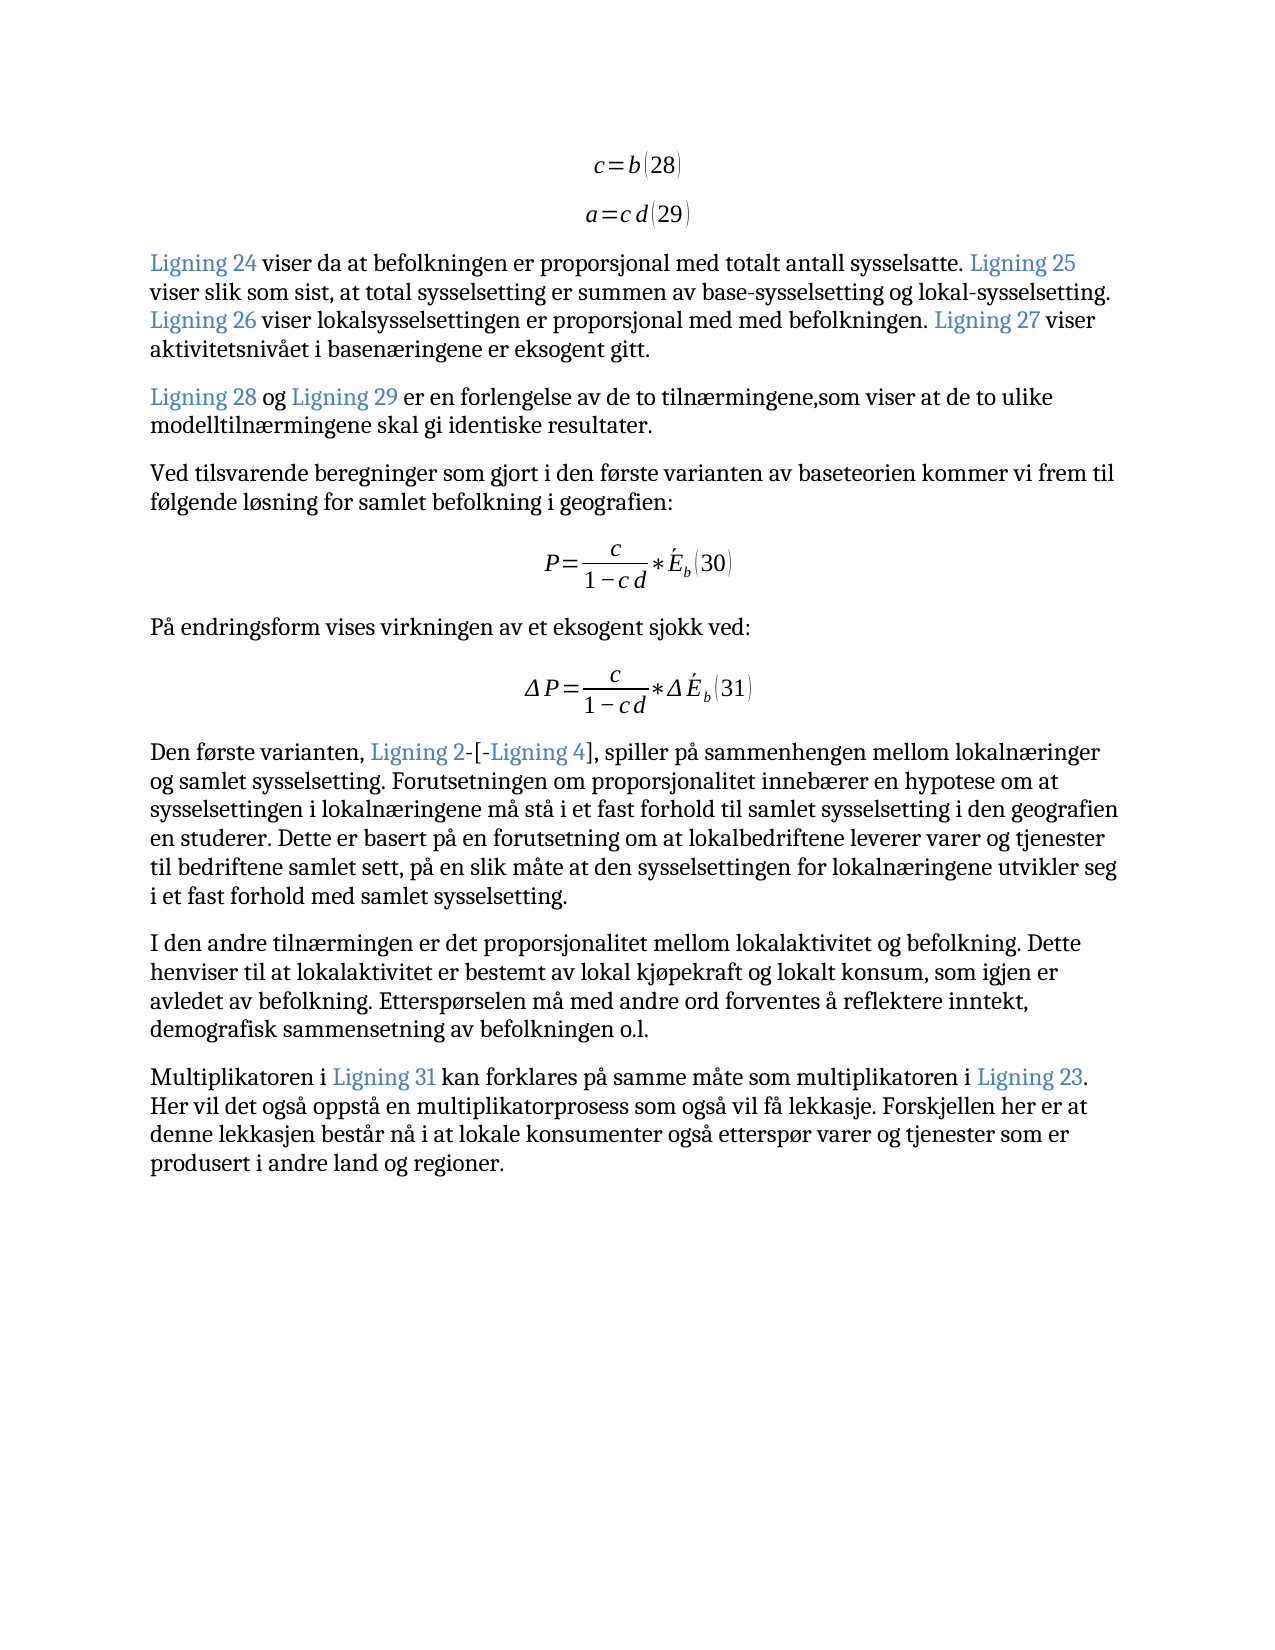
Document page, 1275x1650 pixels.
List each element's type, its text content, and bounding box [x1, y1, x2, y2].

text Ved tilsvarende beregninger som gjort i den første varianten av baseteorien kommer vi frem til følgende løsning for samlet befolkning i geografien: [150, 459, 1125, 516]
text På endringsform vises virkningen av et eksogent sjokk ved: [150, 613, 1125, 641]
text Ligning 28 og Ligning 29 er en forlengelse av de to tilnærmingene,som viser at de to ulike modelltilnærmingene skal gi identiske resultater. [150, 382, 1125, 440]
text Den første varianten, Ligning 2-[-Ligning 4], spiller på sammenhengen mellom lokalnæringer og samlet sysselsetting. Forutsetningen om proporsjonalitet innebærer en hypotese om at sysselsettingen i lokalnæringene må stå i et fast forhold til samlet sysselsetting i den geografien en studerer. Dette er basert på en forutsetning om at lokalbedriftene leverer varer og tjenester til bedriftene samlet sett, på en slik måte at den sysselsettingen for lokalnæringene utvikler seg i et fast forhold med samlet sysselsetting. [150, 738, 1125, 910]
text Multiplikatoren i Ligning 31 kan forklares på samme måte som multiplikatoren i Ligning 23. Her vil det også oppstå en multiplikatorprosess som også vil få lekkasje. Forskjellen her er at denne lekkasjen består nå i at lokale konsumenter også etterspør varer og tjenester som er produsert i andre land og regioner. [150, 1063, 1125, 1178]
text Ligning 24 viser da at befolkningen er proporsjonal med totalt antall sysselsatte. Ligning 25 viser slik som sist, at total sysselsetting er summen av base-sysselsetting og lokal-sysselsetting. Ligning 26 viser lokalsysselsettingen er proporsjonal med med befolkningen. Ligning 27 viser aktivitetsnivået i basenæringene er eksogent gitt. [150, 249, 1125, 364]
text I den andre tilnærmingen er det proporsjonalitet mellom lokalaktivitet og befolkning. Dette henviser til at lokalaktivitet er bestemt av lokal kjøpekraft og lokalt konsum, som igjen er avledet av befolkning. Etterspørselen må med andre ord forventes å reflektere inntekt, demografisk sammensetning av befolkningen o.l. [150, 929, 1125, 1044]
